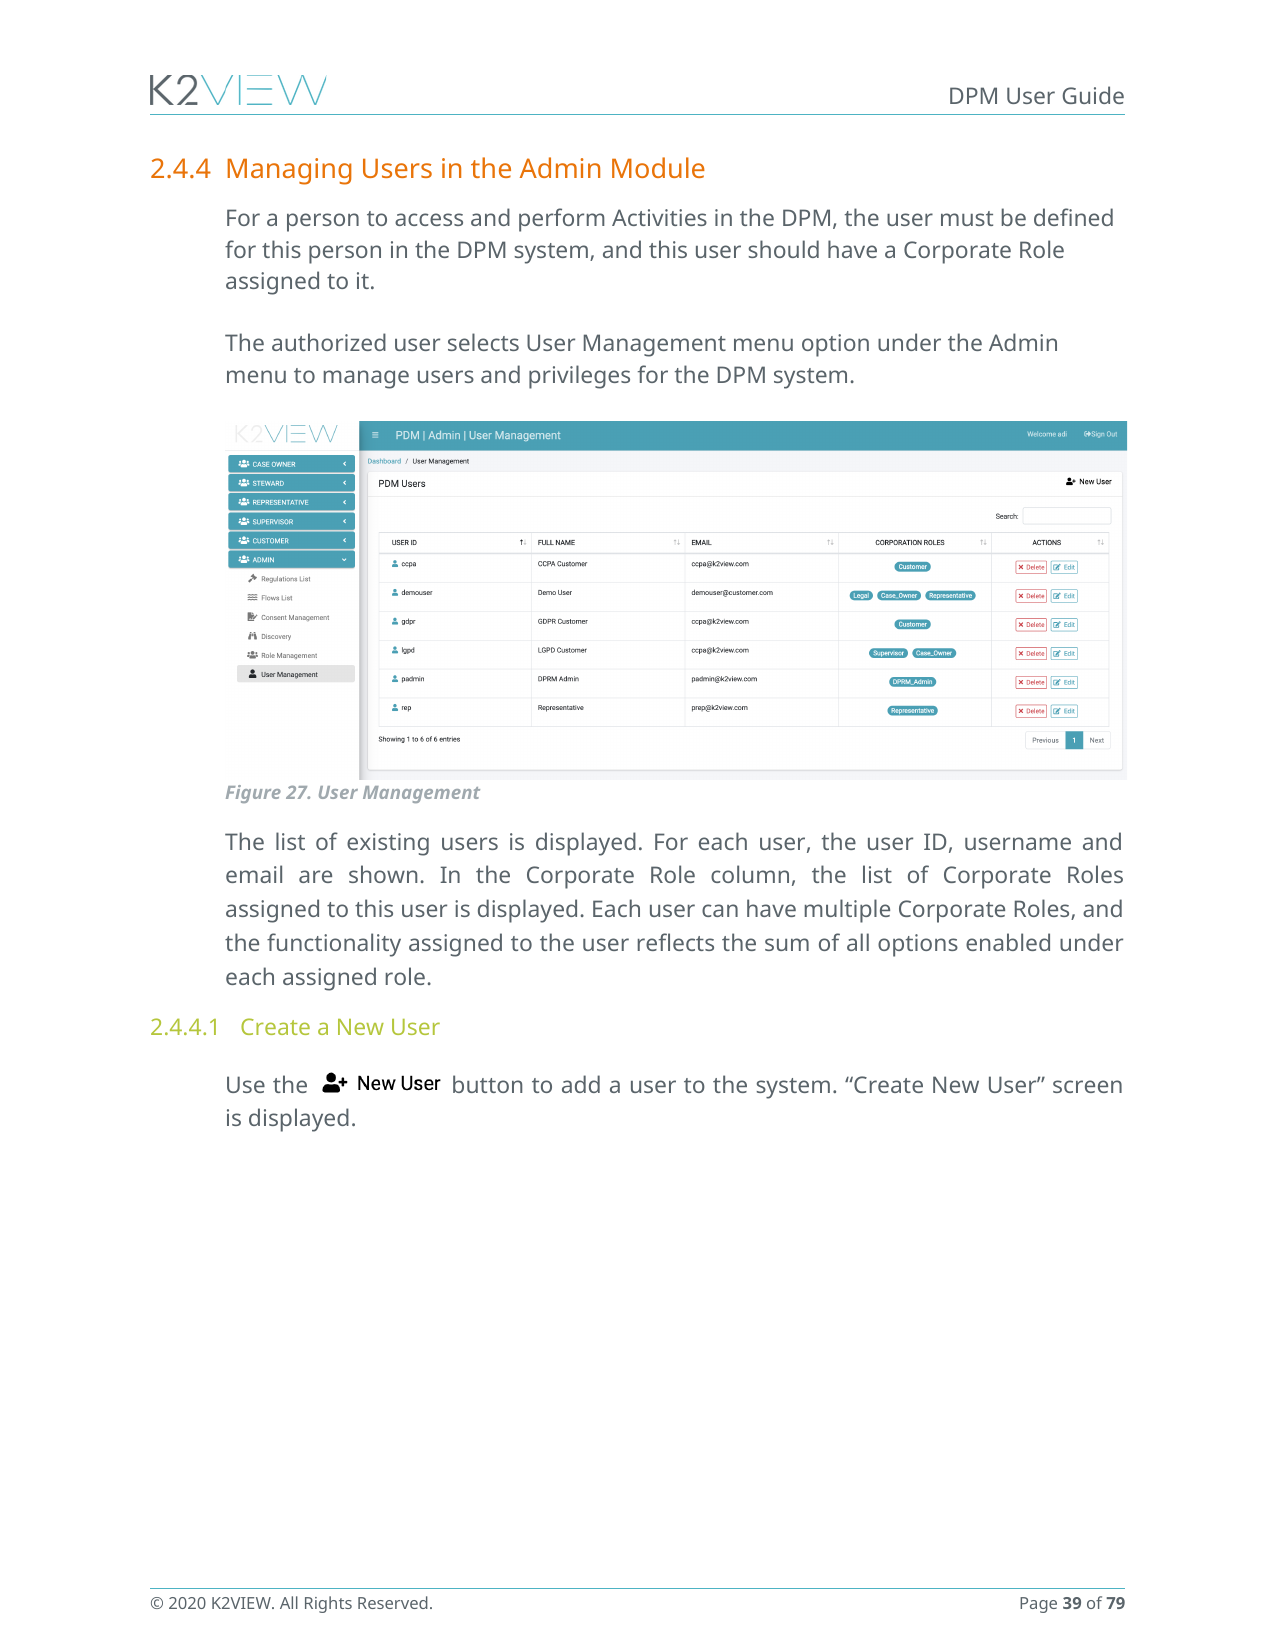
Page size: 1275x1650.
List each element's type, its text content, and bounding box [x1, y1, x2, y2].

text For a person to access and perform Activities in the DPM, the user must be defined for this person in the DPM system, and this user should have a Corporate Role assigned to it. [225, 202, 1125, 296]
subtitle Managing Users in the Admin Module [150, 150, 1125, 187]
subtitle Create a New User [150, 1011, 1125, 1042]
text The authorized user selects User Management menu option under the Admin menu to manage users and privileges for the DPM system. [225, 327, 1125, 390]
picture [150, 75, 327, 105]
text Use the button to add a user to the system. “Create New User” screen is displayed. [225, 1057, 1125, 1134]
text Figure 27. User Management [225, 780, 1125, 805]
text The list of existing users is displayed. For each user, the user ID, username and email are shown. In the Corporate Role column, the list of Corporate Roles assigned to this user is displayed. Each user can have multiple Corporate Roles, and the functionality assigned to the user reflects the sum of all options enabled under each assigned role. [225, 826, 1125, 992]
picture [225, 421, 1128, 780]
picture [315, 1057, 444, 1094]
